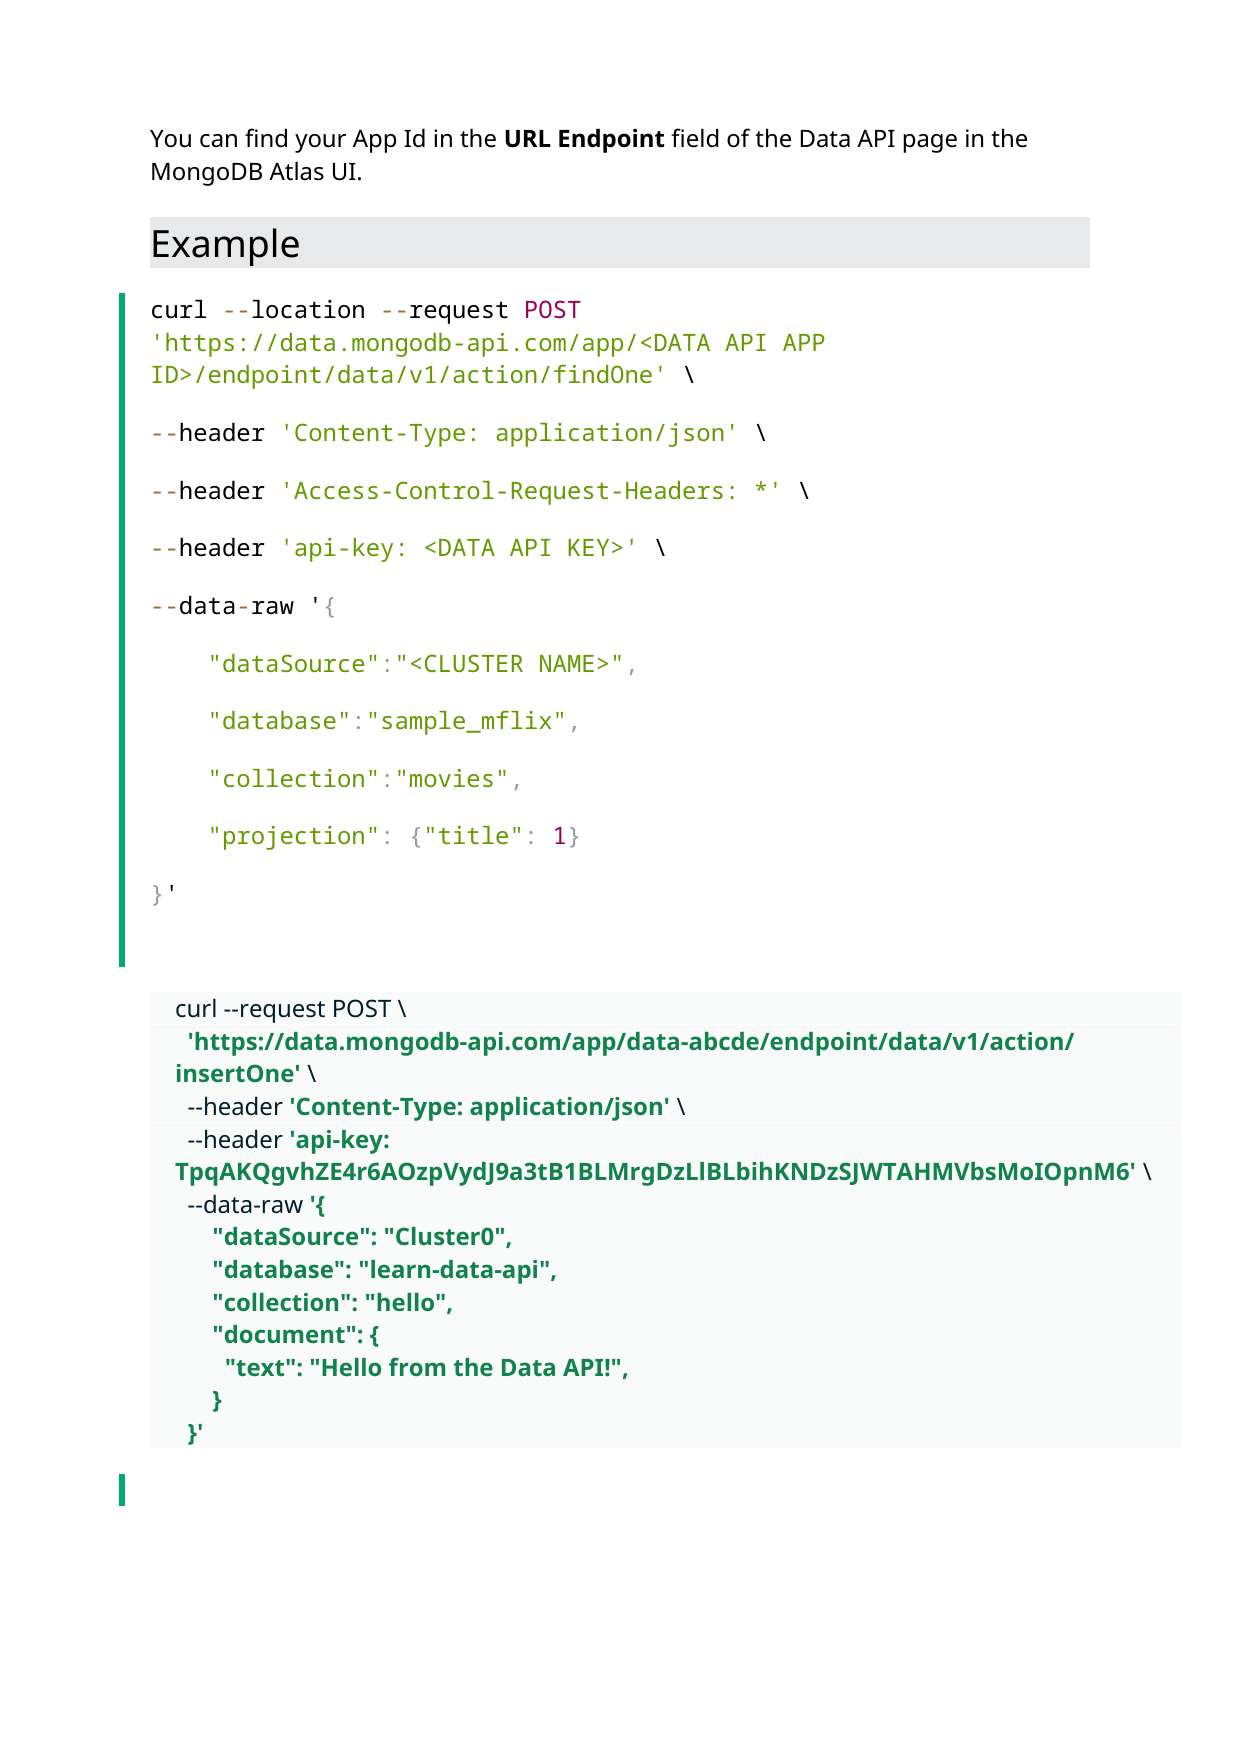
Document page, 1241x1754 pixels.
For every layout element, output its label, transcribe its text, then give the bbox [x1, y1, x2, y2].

table_cell --header 'api-key: TpqAKQgvhZE4r6AOzpVydJ9a3tB1BLMrgDzLlBLbihKNDzSJWTAHMVbsMoIOpnM6' \ [150, 1123, 1181, 1188]
text "database":"sample_mflix", [125, 704, 1090, 737]
table_cell "database": "learn-data-api", [150, 1253, 1181, 1285]
table_header curl --request POST \ [150, 992, 1181, 1024]
table_cell }' [150, 1416, 1181, 1448]
text You can find your App Id in the URL Endpoint field of the Data API page in the MongoDB Atlas UI. [150, 122, 1090, 187]
text --header 'Access-Control-Request-Headers: *' \ [125, 473, 1090, 506]
text --data-raw '{ [125, 589, 1090, 621]
text "collection":"movies", [125, 762, 1090, 794]
table_cell 'https://data.mongodb-api.com/app/data-abcde/endpoint/data/v1/action/insertOne' \ [150, 1025, 1181, 1090]
table_cell "collection": "hello", [150, 1285, 1181, 1318]
text --header 'Content-Type: application/json' \ [125, 416, 1090, 448]
text "dataSource":"<CLUSTER NAME>", [125, 646, 1090, 679]
text "projection": {"title": 1} [125, 819, 1090, 852]
text curl --location --request POST 'https://data.mongodb-api.com/app/<DATA API APP ID>/endpoint/data/v1/action/findOne' \ [125, 293, 1090, 391]
table_cell "dataSource": "Cluster0", [150, 1220, 1181, 1253]
table_cell --data-raw '{ [150, 1188, 1181, 1220]
text }' [125, 877, 1090, 909]
text --header 'api-key: <DATA API KEY>' \ [125, 531, 1090, 564]
table_cell "text": "Hello from the Data API!", [150, 1351, 1181, 1383]
table_cell } [150, 1383, 1181, 1416]
table_cell --header 'Content-Type: application/json' \ [150, 1090, 1181, 1122]
subtitle Example [150, 217, 1090, 268]
table_cell "document": { [150, 1318, 1181, 1351]
